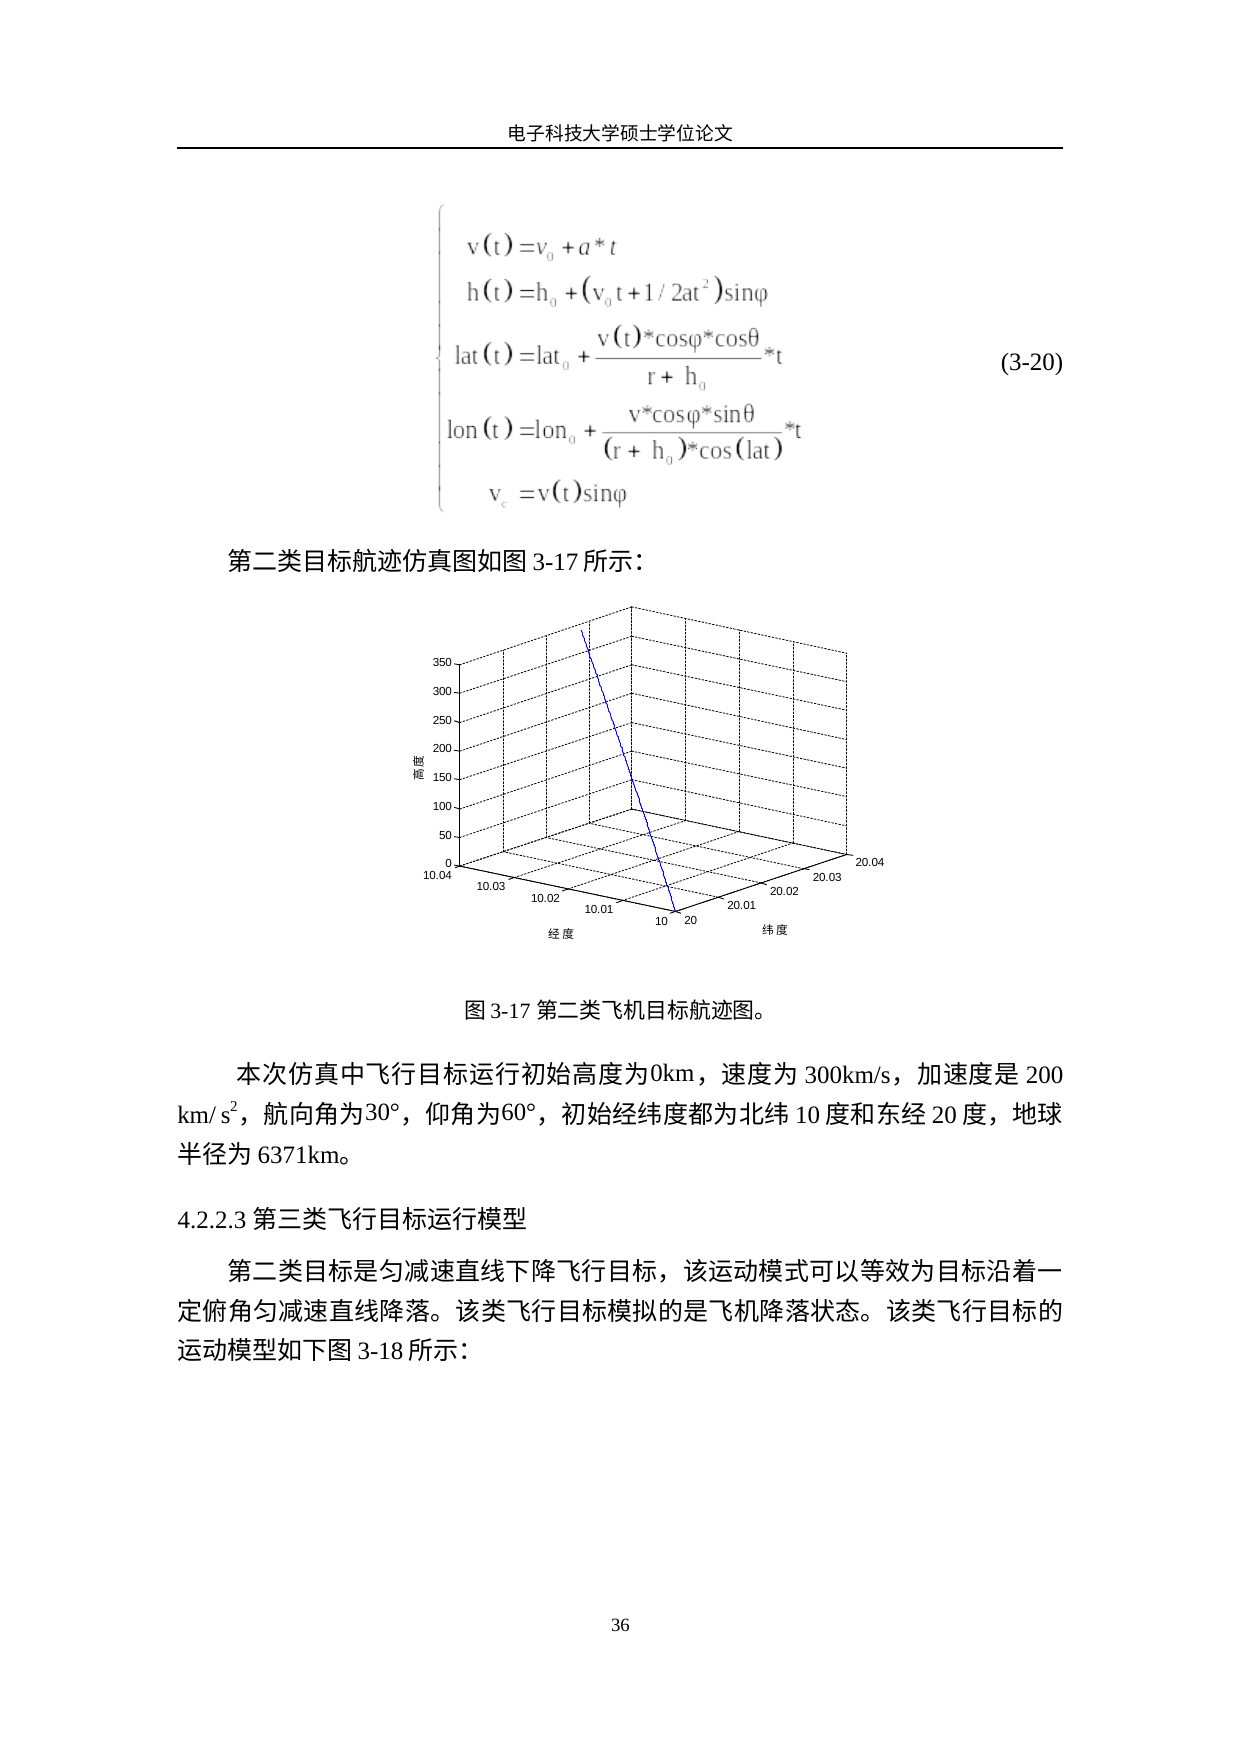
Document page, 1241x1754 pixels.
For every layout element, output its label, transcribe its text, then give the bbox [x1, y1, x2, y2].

list 第二类目标航迹仿真图如图3-17所示： [177, 539, 1063, 579]
text 4.2.2.3 第三类飞行目标运行模型 [177, 1197, 1063, 1237]
list 第二类目标是匀减速直线下降飞行目标，该运动模式可以等效为目标沿着一定俯角匀减速直线降落。该类飞行目标模拟的是飞机降落状态。该类飞行目标的运动模型如下图3-18所示： [177, 1249, 1063, 1369]
text (3-20) [177, 182, 1063, 539]
text 本次仿真中飞行目标运行初始高度为，速度为300km/s，加速度是200，航向角为，仰角为，初始经纬度都为北纬10度和东经20度，地球半径为6371km。 [177, 1053, 1063, 1172]
text 图3-17 第二类飞机目标航迹图。 [177, 989, 1063, 1028]
